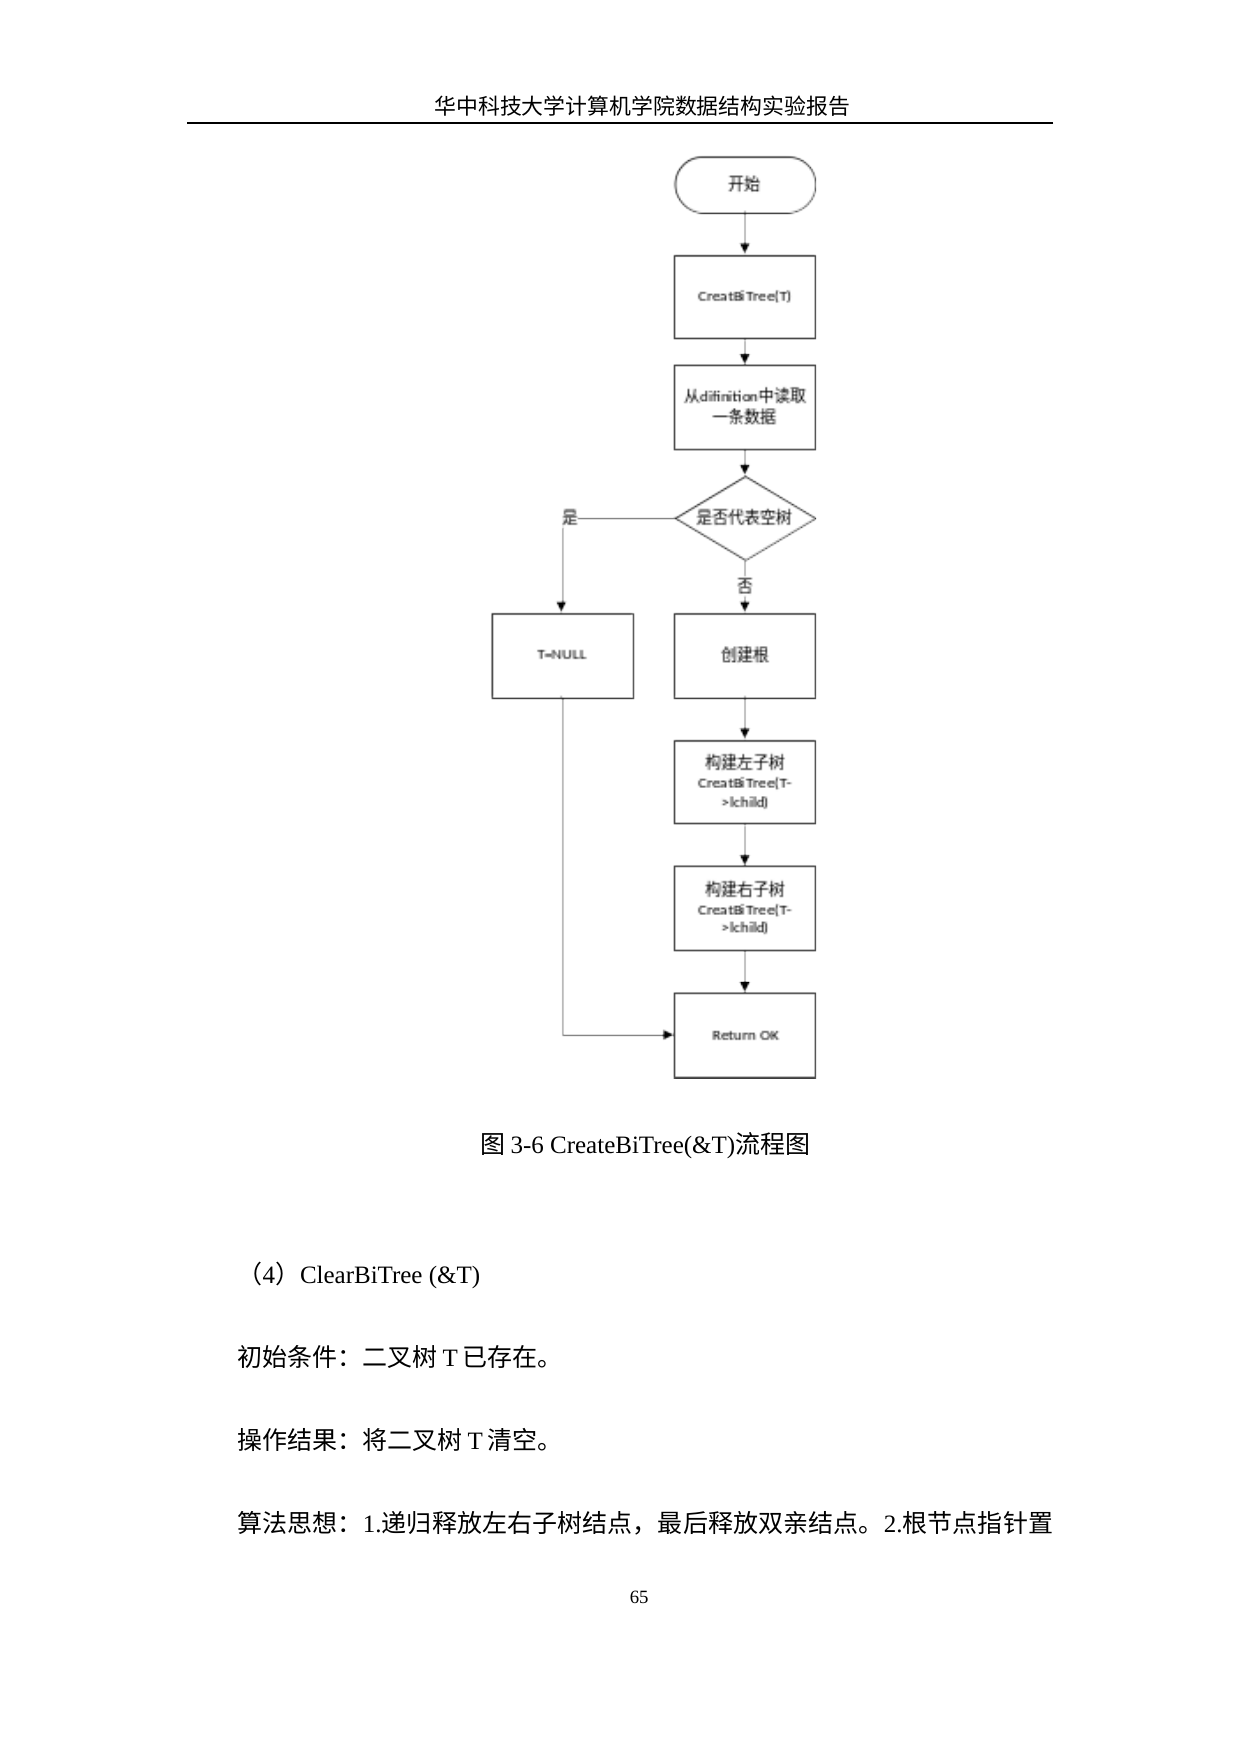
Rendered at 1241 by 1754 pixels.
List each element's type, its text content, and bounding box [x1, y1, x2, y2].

text （4）ClearBiTree (&T) [187, 1240, 1053, 1305]
text 图3-6 CreateBiTree(&T)流程图 [187, 1110, 1053, 1175]
text 操作结果：将二叉树T清空。 [187, 1406, 1053, 1471]
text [187, 1489, 1053, 1554]
text 初始条件：二叉树T已存在。 [187, 1323, 1053, 1388]
